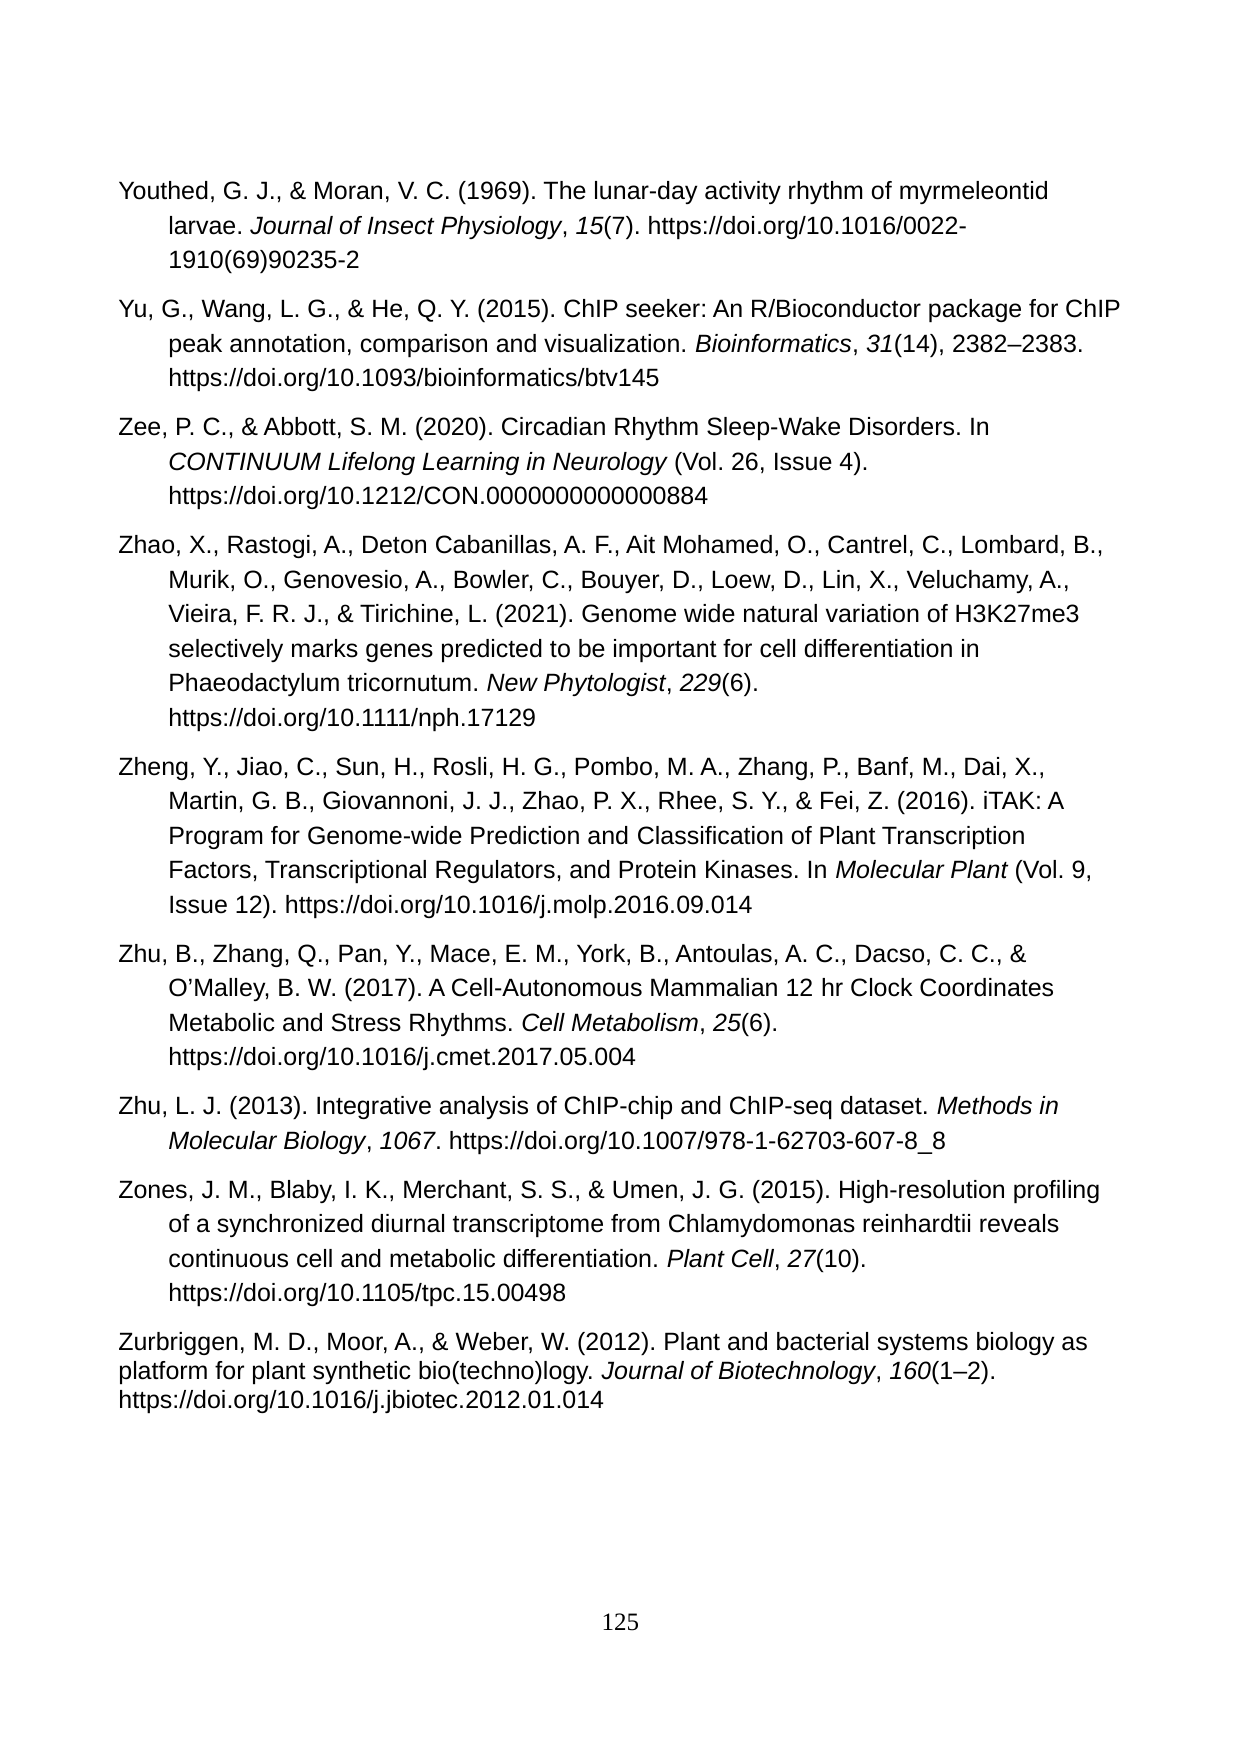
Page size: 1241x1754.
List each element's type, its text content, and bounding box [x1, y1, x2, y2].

text Zhu, L. J. (2013). Integrative analysis of ChIP-chip and ChIP-seq dataset. Methods in Molecular Biology, 1067. https://doi.org/10.1007/978-1-62703-607-8_8 [118, 1091, 1122, 1154]
text Yu, G., Wang, L. G., & He, Q. Y. (2015). ChIP seeker: An R/Bioconductor package for ChIP peak annotation, comparison and visualization. Bioinformatics, 31(14), 2382–2383. https://doi.org/10.1093/bioinformatics/btv145 [118, 294, 1122, 392]
text Zheng, Y., Jiao, C., Sun, H., Rosli, H. G., Pombo, M. A., Zhang, P., Banf, M., Dai, X., Martin, G. B., Giovannoni, J. J., Zhao, P. X., Rhee, S. Y., & Fei, Z. (2016). iTAK: A Program for Genome-wide Prediction and Classification of Plant Transcription Factors, Transcriptional Regulators, and Protein Kinases. In Molecular Plant (Vol. 9, Issue 12). https://doi.org/10.1016/j.molp.2016.09.014 [118, 752, 1122, 918]
text Zee, P. C., & Abbott, S. M. (2020). Circadian Rhythm Sleep-Wake Disorders. In CONTINUUM Lifelong Learning in Neurology (Vol. 26, Issue 4). https://doi.org/10.1212/CON.0000000000000884 [118, 412, 1122, 510]
text Zhu, B., Zhang, Q., Pan, Y., Mace, E. M., York, B., Antoulas, A. C., Dacso, C. C., & O’Malley, B. W. (2017). A Cell-Autonomous Mammalian 12 hr Clock Coordinates Metabolic and Stress Rhythms. Cell Metabolism, 25(6). https://doi.org/10.1016/j.cmet.2017.05.004 [118, 939, 1122, 1071]
text Zurbriggen, M. D., Moor, A., & Weber, W. (2012). Plant and bacterial systems biology as platform for plant synthetic bio(techno)logy. Journal of Biotechnology, 160(1–2). https://doi.org/10.1016/j.jbiotec.2012.01.014 [118, 1327, 1122, 1414]
text Zhao, X., Rastogi, A., Deton Cabanillas, A. F., Ait Mohamed, O., Cantrel, C., Lombard, B., Murik, O., Genovesio, A., Bowler, C., Bouyer, D., Loew, D., Lin, X., Veluchamy, A., Vieira, F. R. J., & Tirichine, L. (2021). Genome wide natural variation of H3K27me3 selectively marks genes predicted to be important for cell differentiation in Phaeodactylum tricornutum. New Phytologist, 229(6). https://doi.org/10.1111/nph.17129 [118, 530, 1122, 732]
text Youthed, G. J., & Moran, V. C. (1969). The lunar-day activity rhythm of myrmeleontid larvae. Journal of Insect Physiology, 15(7). https://doi.org/10.1016/0022-1910(69)90235-2 [118, 176, 1122, 274]
text Zones, J. M., Blaby, I. K., Merchant, S. S., & Umen, J. G. (2015). High-resolution profiling of a synchronized diurnal transcriptome from Chlamydomonas reinhardtii reveals continuous cell and metabolic differentiation. Plant Cell, 27(10). https://doi.org/10.1105/tpc.15.00498 [118, 1175, 1122, 1307]
